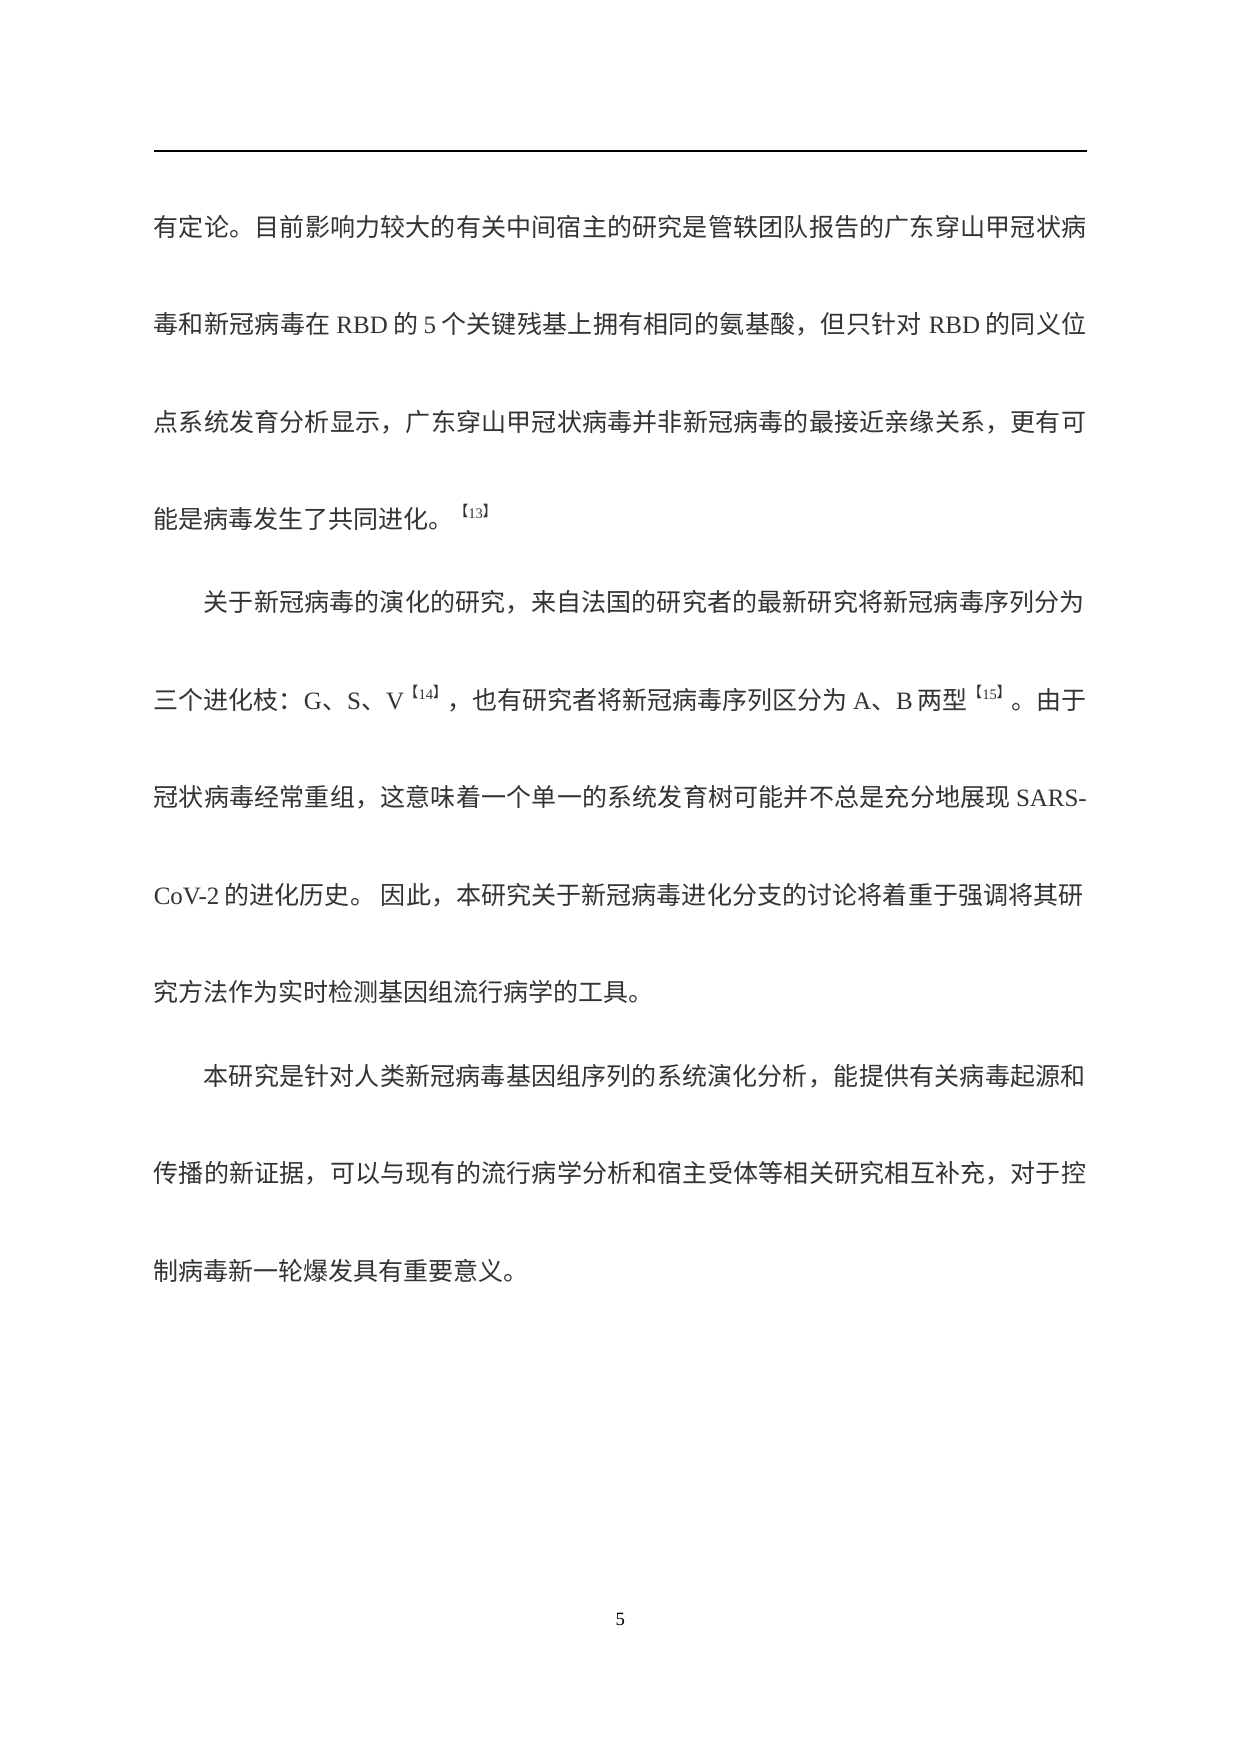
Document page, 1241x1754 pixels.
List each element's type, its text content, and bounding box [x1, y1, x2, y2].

text 本研究是针对人类新冠病毒基因组序列的系统演化分析，能提供有关病毒起源和传播的新证据，可以与现有的流行病学分析和宿主受体等相关研究相互补充，对于控制病毒新一轮爆发具有重要意义。 [153, 1042, 1087, 1302]
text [153, 193, 1087, 550]
text 关于新冠病毒的演化的研究，来自法国的研究者的最新研究将新冠病毒序列分为三个进化枝：G、S、V【14】，也有研究者将新冠病毒序列区分为A、B两型【15】。由于冠状病毒经常重组，这意味着一个单一的系统发育树可能并不总是充分地展现SARS-CoV-2的进化历史。 因此，本研究关于新冠病毒进化分支的讨论将着重于强调将其研究方法作为实时检测基因组流行病学的工具。 [153, 568, 1087, 1023]
